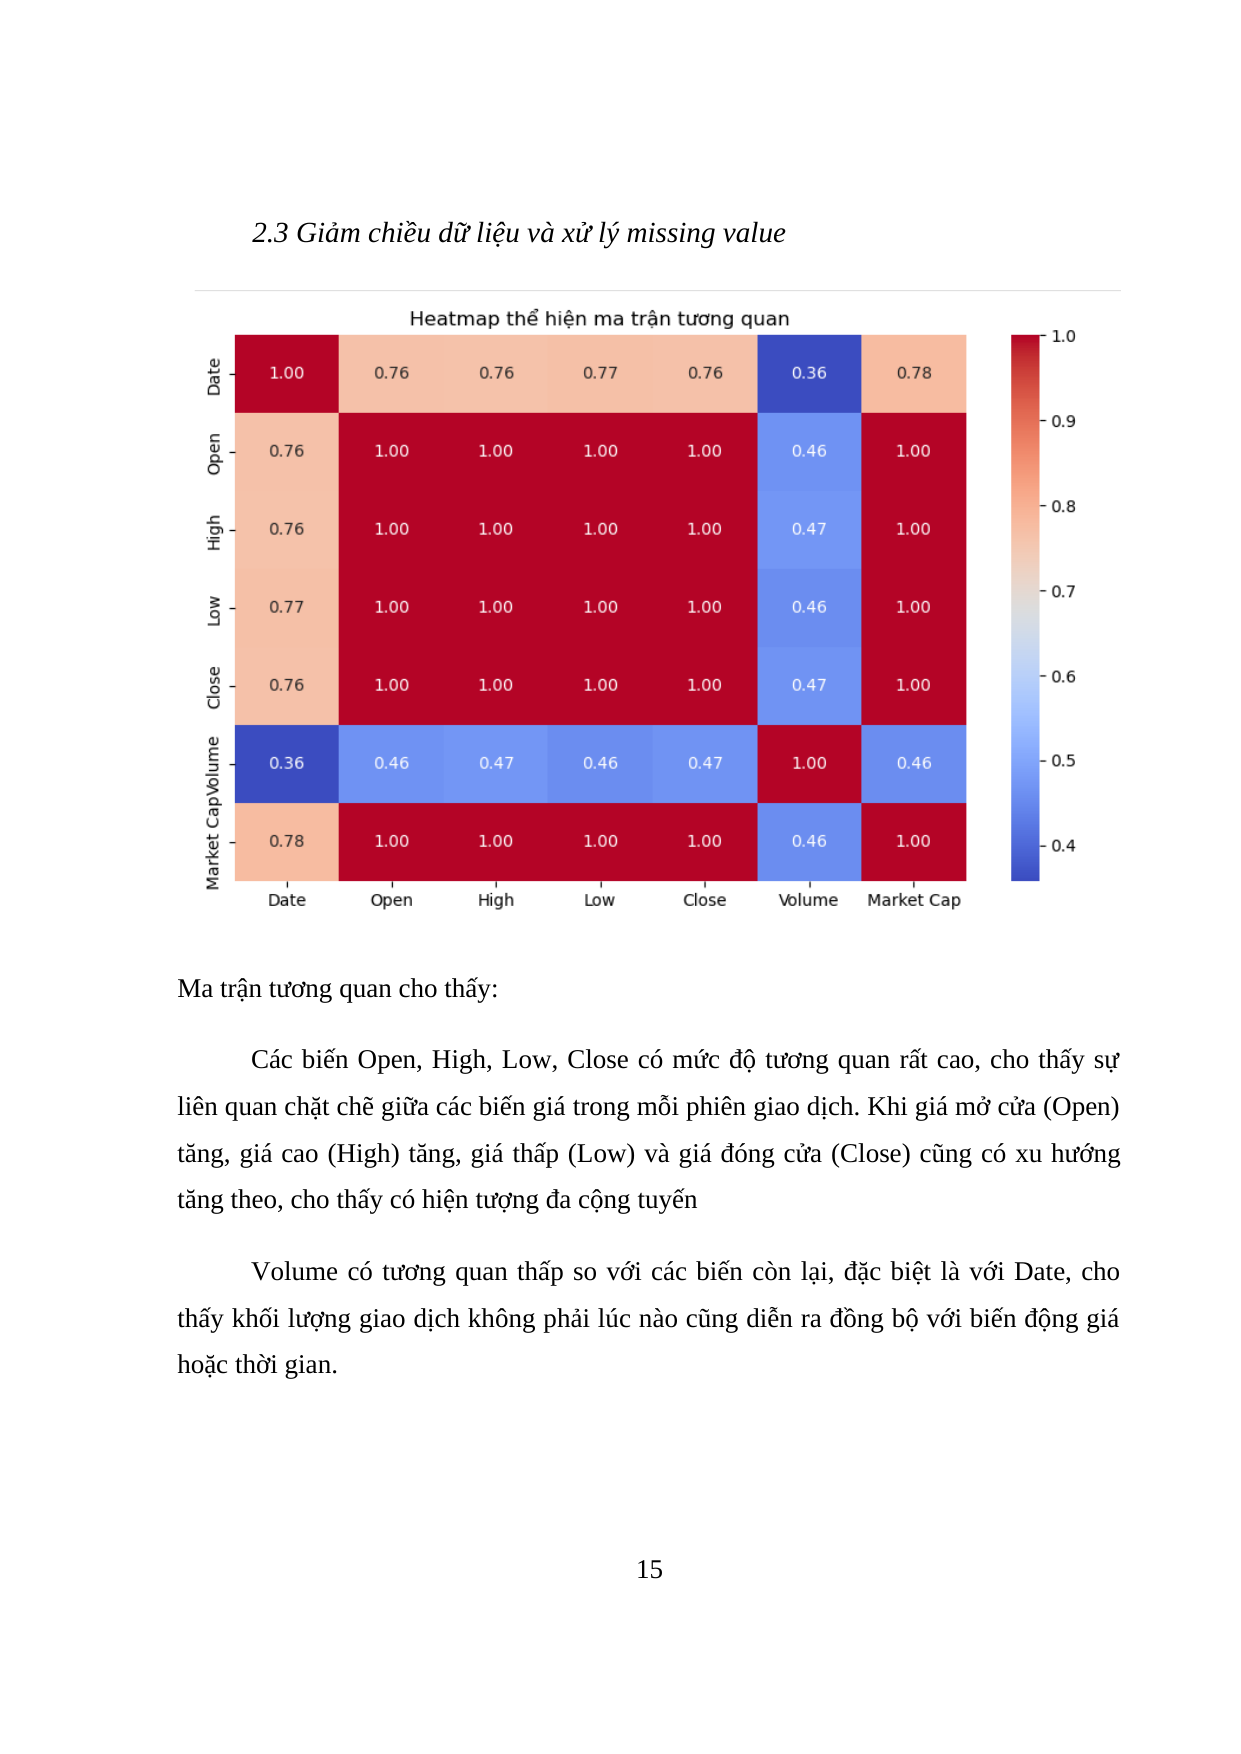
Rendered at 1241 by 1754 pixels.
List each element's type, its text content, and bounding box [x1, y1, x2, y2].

text Giảm chiều dữ liệu và xử lý missing value [252, 215, 1122, 249]
picture [176, 290, 1121, 932]
text Các biến Open, High, Low, Close có mức độ tương quan rất cao, cho thấy sự liên quan chặt chẽ giữa các biến giá trong mỗi phiên giao dịch. Khi giá mở cửa (Open) tăng, giá cao (High) tăng, giá thấp (Low) và giá đóng cửa (Close) cũng có xu hướng tăng theo, cho thấy có hiện tượng đa cộng tuyến [177, 1043, 1122, 1215]
text Ma trận tương quan cho thấy: [177, 972, 1122, 1003]
text Volume có tương quan thấp so với các biến còn lại, đặc biệt là với Date, cho thấy khối lượng giao dịch không phải lúc nào cũng diễn ra đồng bộ với biến động giá hoặc thời gian. [177, 1255, 1122, 1380]
